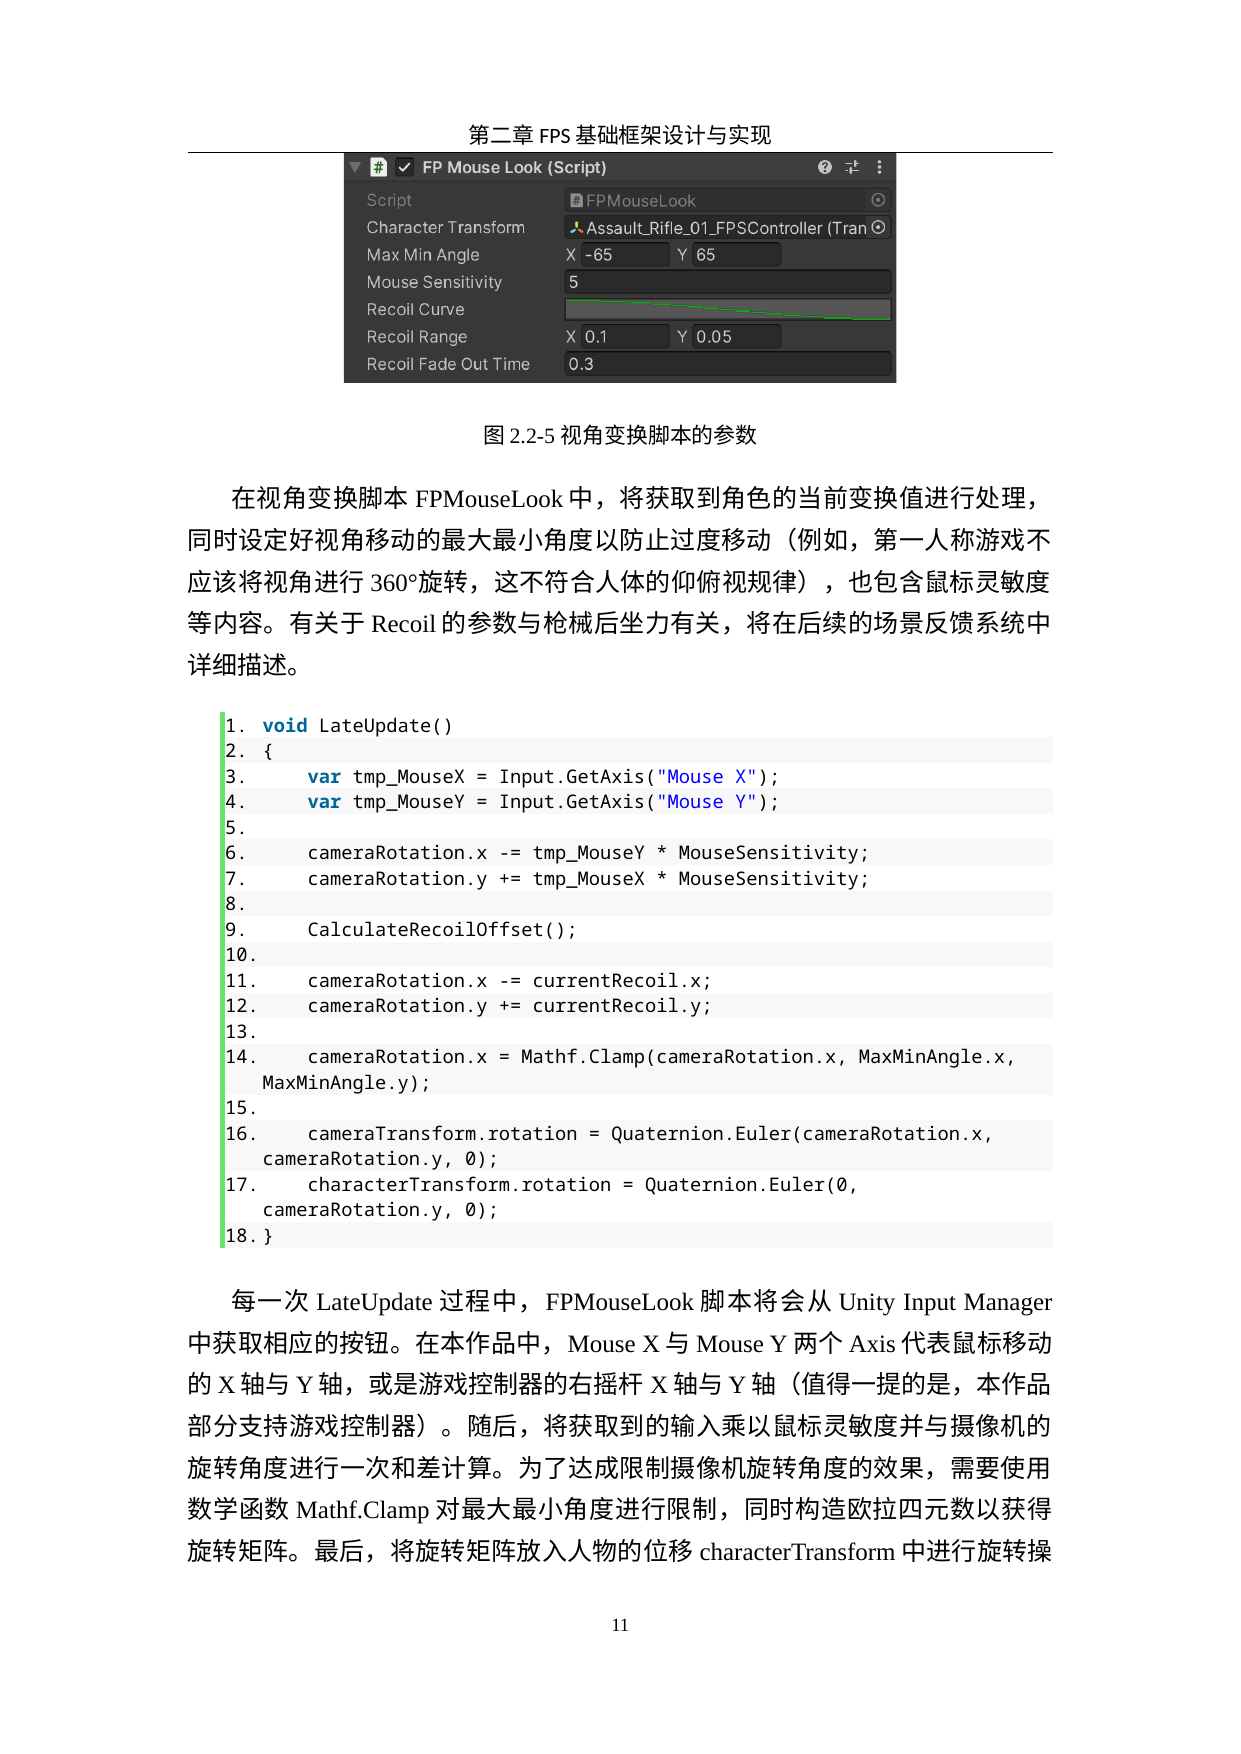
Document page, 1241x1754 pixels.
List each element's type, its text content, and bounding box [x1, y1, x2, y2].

list characterTransform.rotation = Quaternion.Euler(0, cameraRotation.y, 0); [225, 1171, 1053, 1222]
list cameraRotation.x = Mathf.Clamp(cameraRotation.x, MaxMinAngle.x, MaxMinAngle.y); [225, 1044, 1053, 1095]
list void LateUpdate() [225, 712, 1053, 737]
list var tmp_MouseX = Input.GetAxis("Mouse X"); [225, 763, 1053, 788]
list } [225, 1222, 1053, 1248]
picture [343, 153, 897, 383]
list cameraRotation.y += currentRecoil.y; [225, 993, 1053, 1018]
text 在视角变换脚本FPMouseLook中，将获取到角色的当前变换值进行处理，同时设定好视角移动的最大最小角度以防止过度移动（例如，第一人称游戏不应该将视角进行360°旋转，这不符合人体的仰俯视规律），也包含鼠标灵敏度等内容。有关于Recoil的参数与枪械后坐力有关，将在后续的场景反馈系统中详细描述。 [187, 474, 1053, 683]
list cameraRotation.x -= currentRecoil.x; [225, 967, 1053, 993]
list { [225, 737, 1053, 763]
list cameraTransform.rotation = Quaternion.Euler(cameraRotation.x, cameraRotation.y, 0); [225, 1120, 1053, 1171]
list var tmp_MouseY = Input.GetAxis("Mouse Y"); [225, 788, 1053, 814]
text 图2.2-5 视角变换脚本的参数 [187, 408, 1053, 449]
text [187, 1277, 1053, 1569]
list cameraRotation.x -= tmp_MouseY * MouseSensitivity; [225, 839, 1053, 865]
list cameraRotation.y += tmp_MouseX * MouseSensitivity; [225, 865, 1053, 891]
list CalculateRecoilOffset(); [225, 916, 1053, 942]
